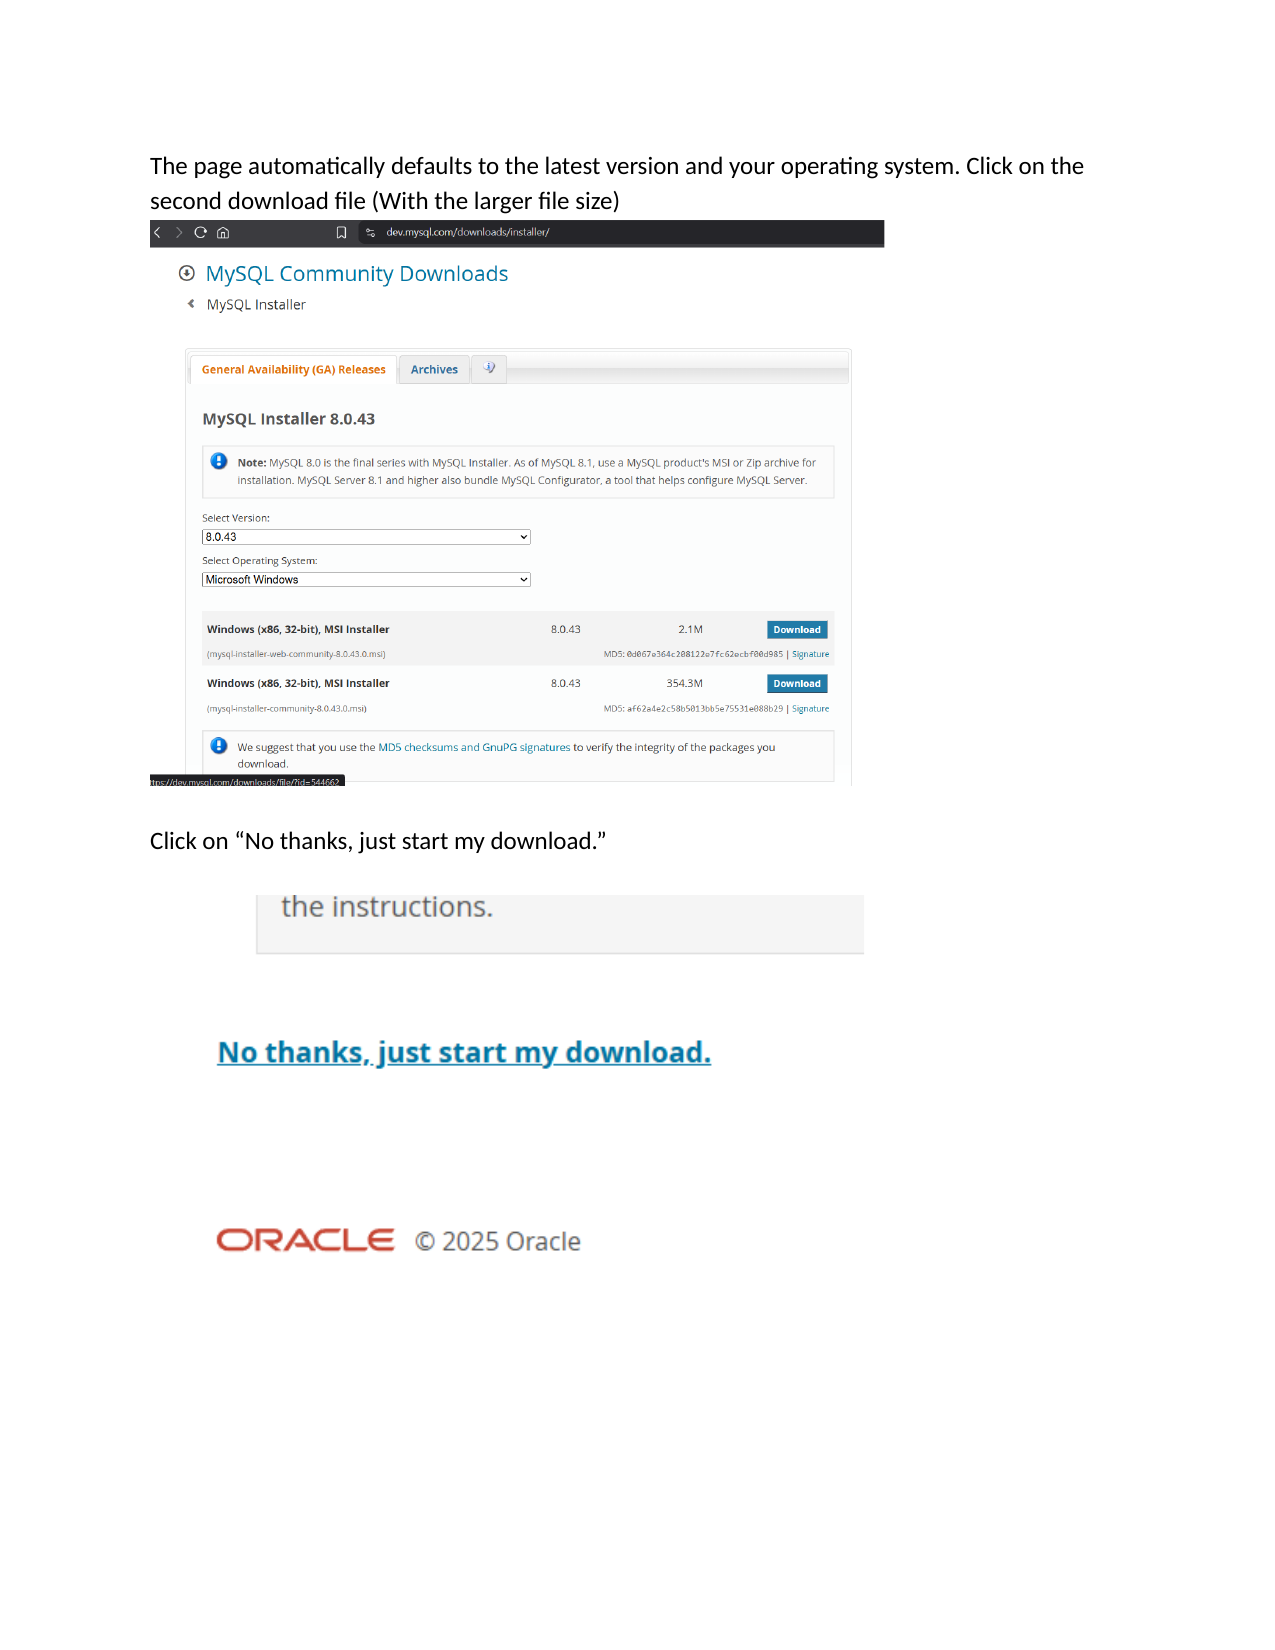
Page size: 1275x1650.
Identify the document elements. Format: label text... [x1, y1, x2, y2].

text The page automatically defaults to the latest version and your operating system. Click on the second download file (With the larger file size) [150, 150, 1125, 216]
text Click on “No thanks, just start my download.” [150, 825, 1125, 856]
picture [150, 895, 865, 1268]
picture [150, 220, 885, 786]
